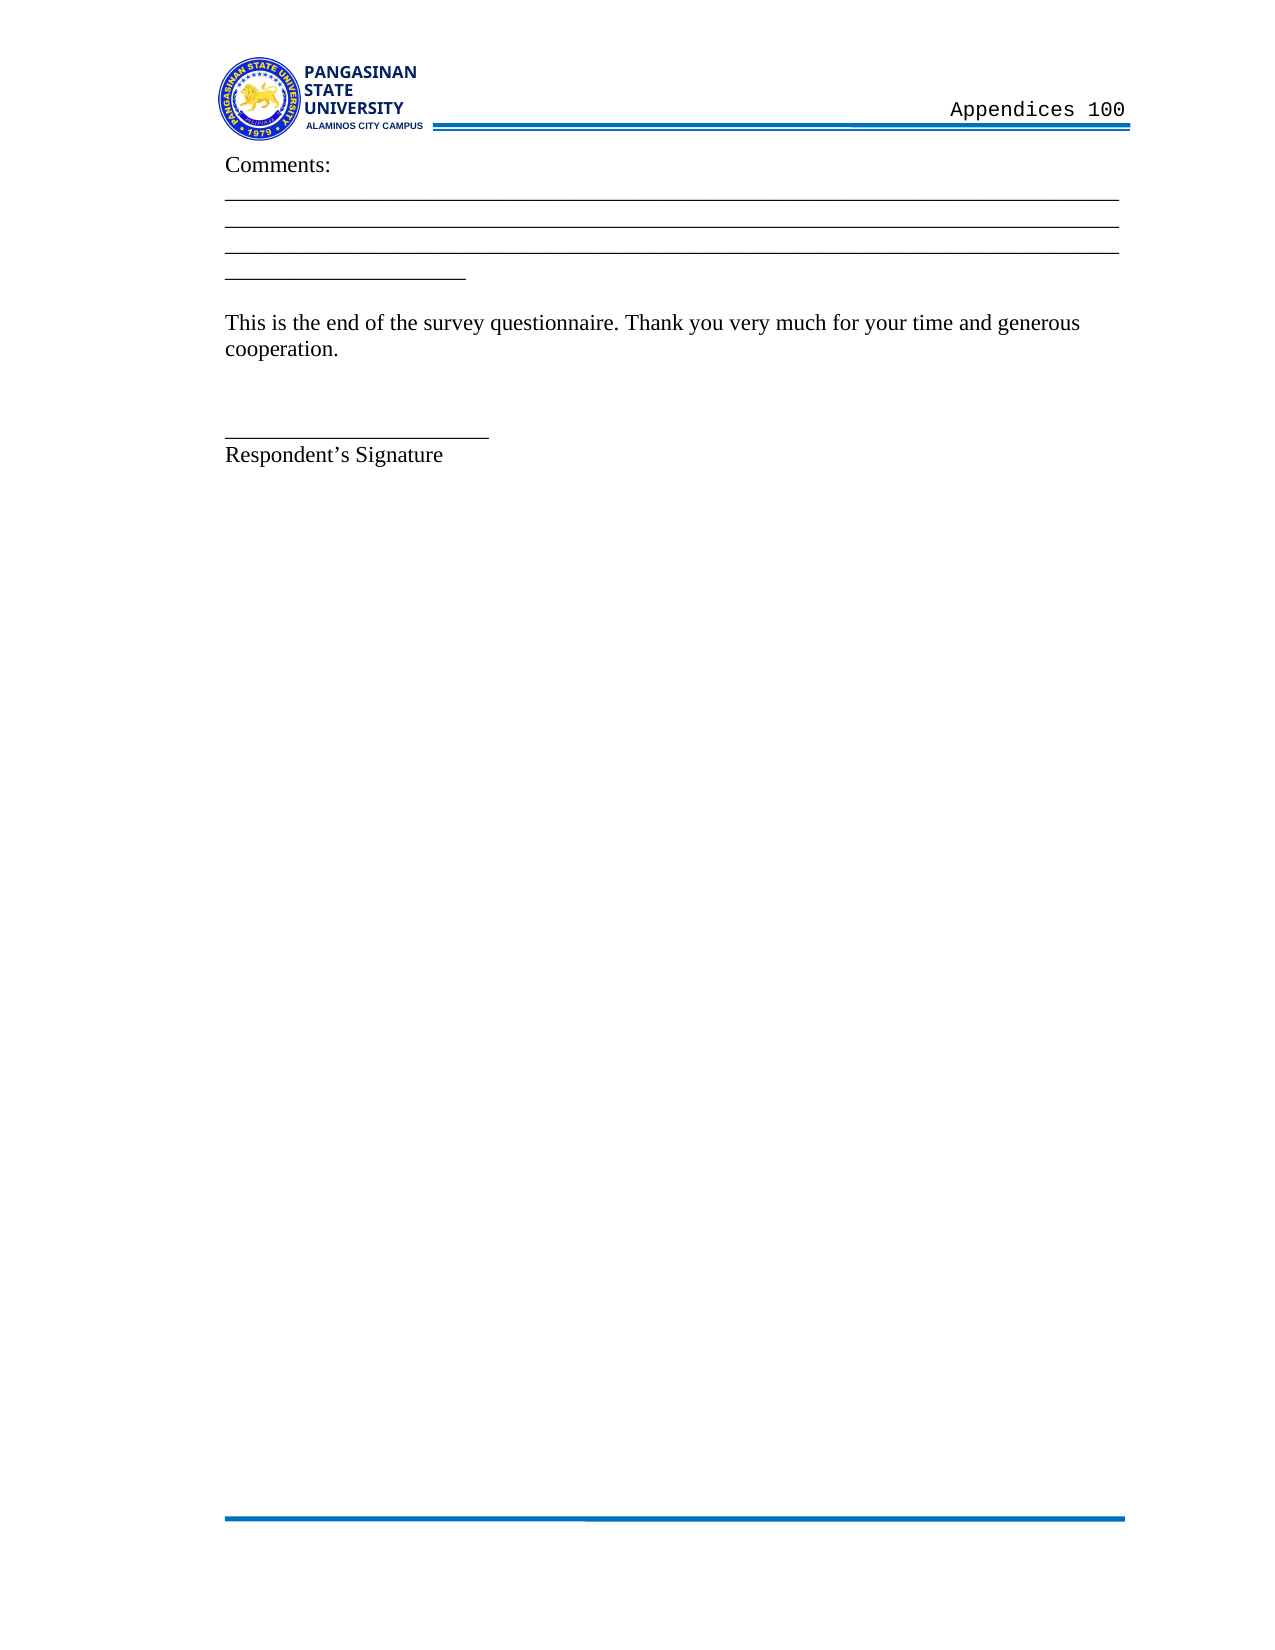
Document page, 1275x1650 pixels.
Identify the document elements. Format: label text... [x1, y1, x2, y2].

text Respondent’s Signature [225, 441, 1125, 467]
text _______________________ [225, 414, 1125, 441]
text Comments: [225, 151, 1125, 177]
text _______________________________________________________________________________________________________________________________________________________________________________________________________________________________________________________________ [225, 177, 1125, 283]
picture [218, 57, 301, 141]
text This is the end of the survey questionnaire. Thank you very much for your time and generous cooperation. [225, 309, 1125, 362]
